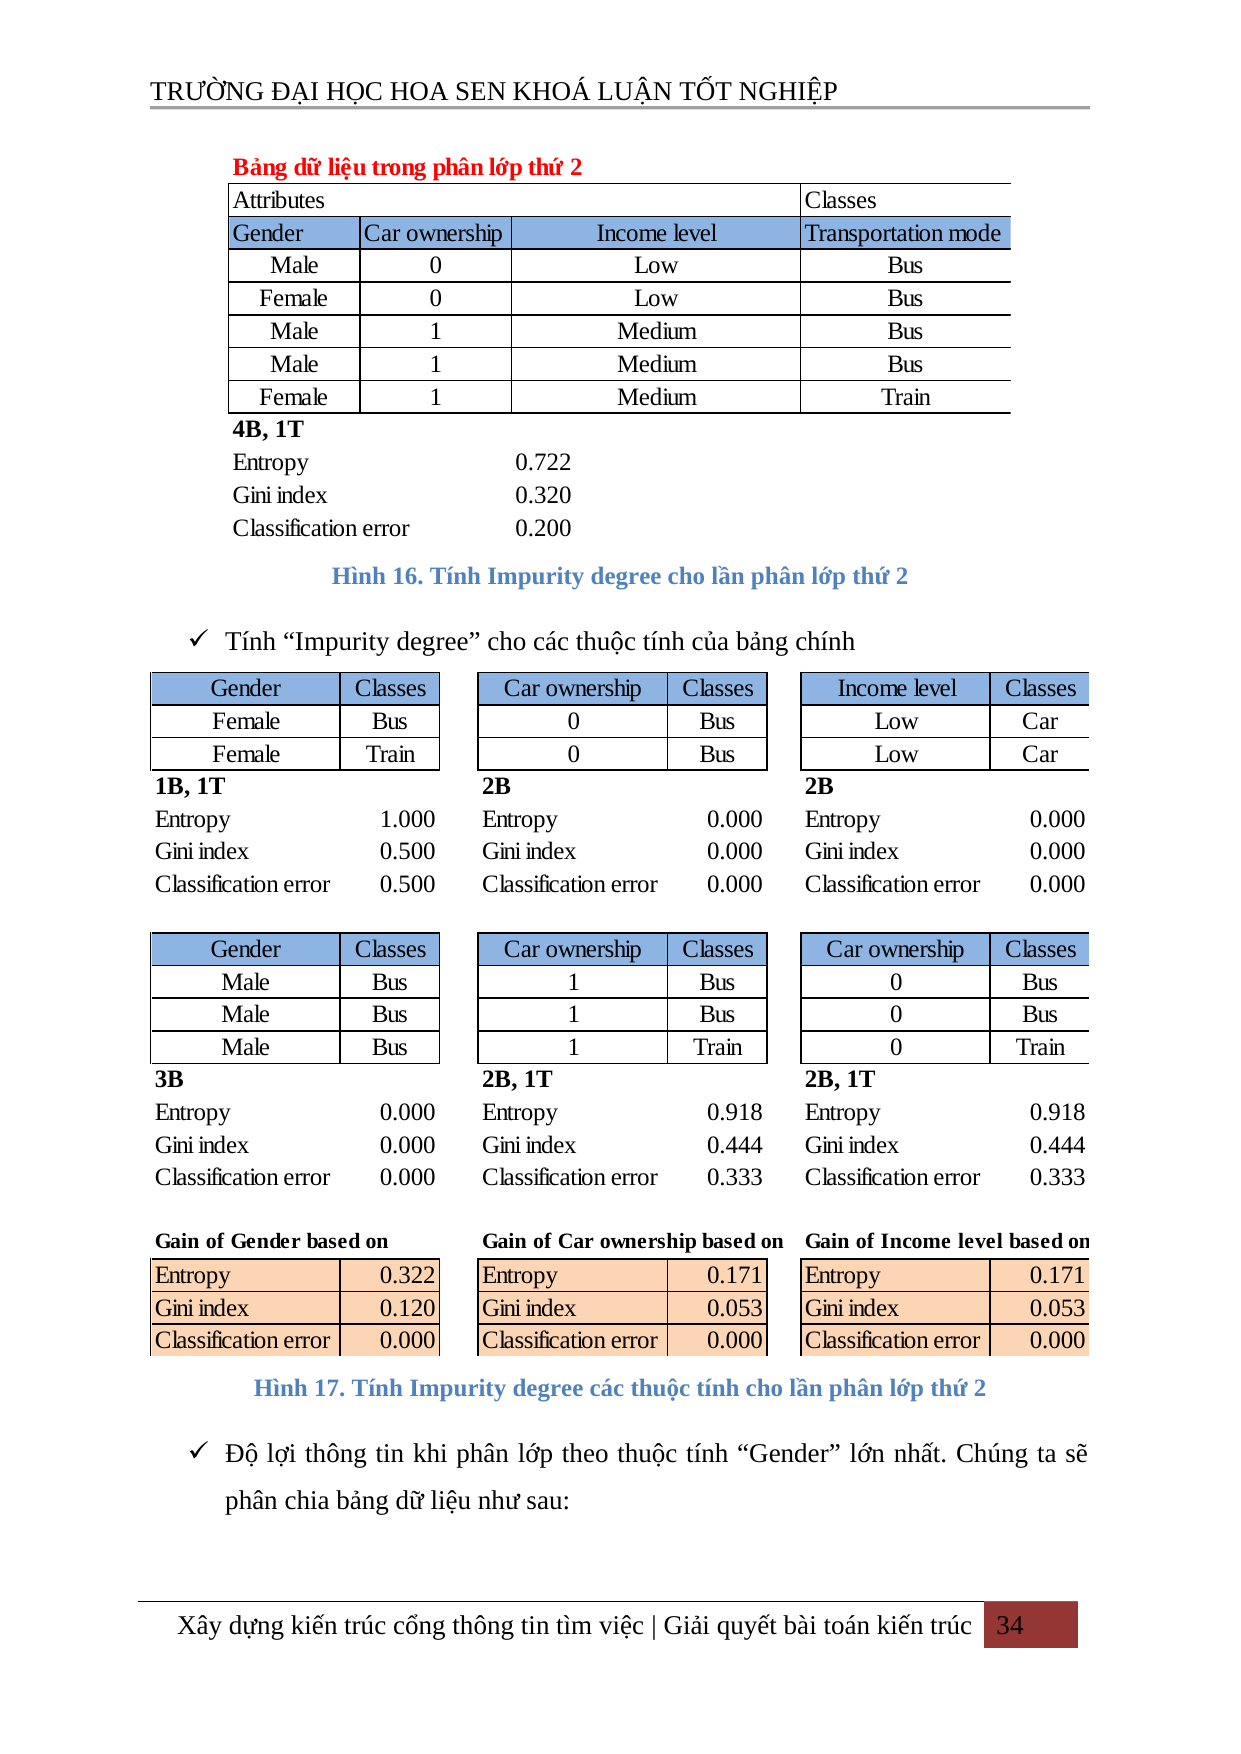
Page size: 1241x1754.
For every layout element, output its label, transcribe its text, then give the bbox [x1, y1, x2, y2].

list Tính “Impurity degree” cho các thuộc tính của bảng chính [187, 625, 1090, 656]
text Hình 16. Tính Impurity degree cho lần phân lớp thứ 2 [150, 561, 1090, 589]
text Hình 17. Tính Impurity degree các thuộc tính cho lần phân lớp thứ 2 [150, 1373, 1090, 1402]
list Độ lợi thông tin khi phân lớp theo thuộc tính “Gender” lớn nhất. Chúng ta sẽ phân chia bảng dữ liệu như sau: [187, 1437, 1090, 1515]
